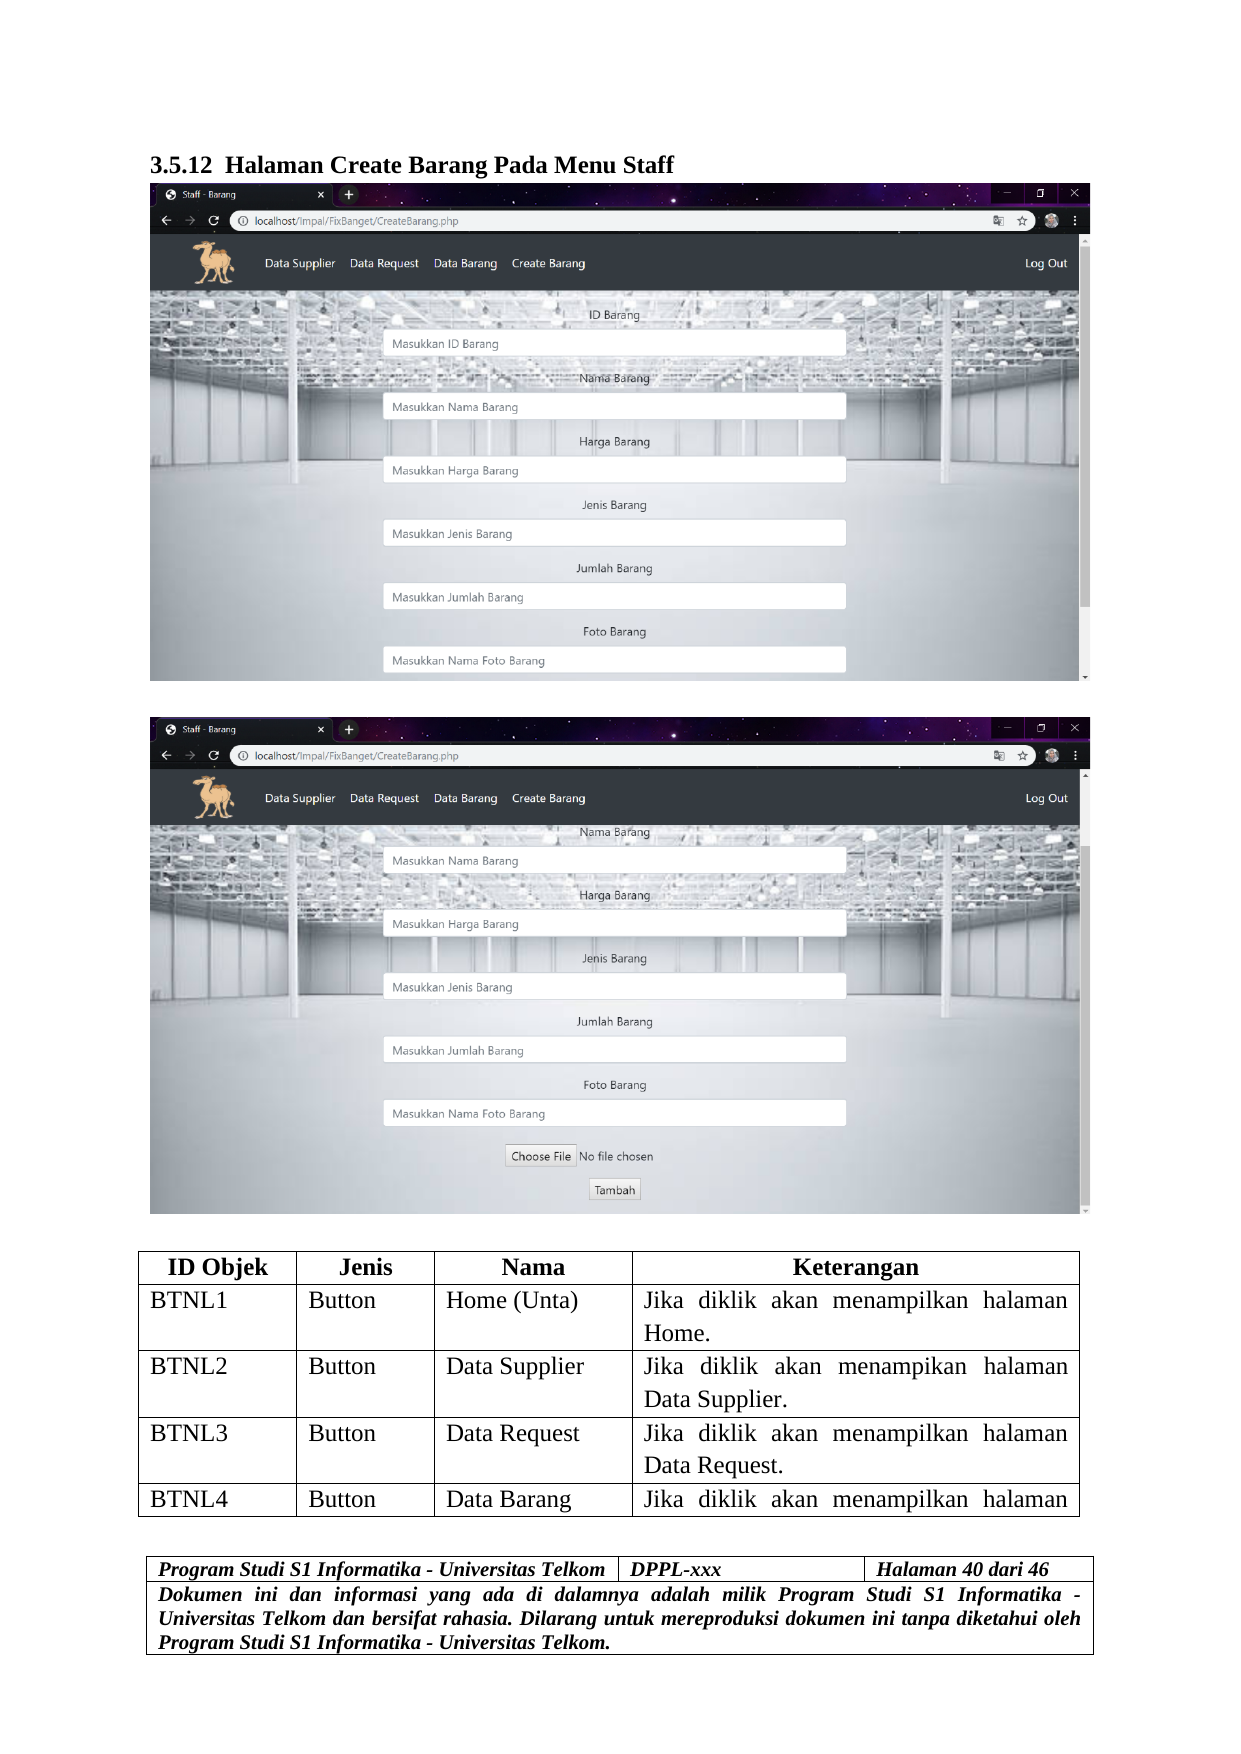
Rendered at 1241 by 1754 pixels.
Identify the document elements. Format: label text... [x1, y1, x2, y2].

table_cell Button [297, 1418, 434, 1483]
table_cell Data Supplier [435, 1351, 632, 1417]
table_header ID Objek [139, 1252, 296, 1284]
table_cell Data Request [435, 1418, 632, 1483]
table_cell BTNL4 [139, 1484, 296, 1516]
table_header Keterangan [633, 1252, 1079, 1284]
table_cell Home (Unta) [435, 1285, 632, 1350]
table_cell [633, 1484, 1079, 1516]
picture [150, 183, 1091, 681]
table_cell Jika diklik akan menampilkan halaman Home. [633, 1285, 1079, 1350]
table_header Nama [435, 1252, 632, 1284]
table_cell Jika diklik akan menampilkan halaman Data Request. [633, 1418, 1079, 1483]
table_cell Button [297, 1484, 434, 1516]
table_cell Button [297, 1351, 434, 1417]
list Halaman Create Barang Pada Menu Staff [150, 150, 1090, 179]
table_header Jenis [297, 1252, 434, 1284]
table_cell Data Barang [435, 1484, 632, 1516]
picture [150, 717, 1091, 1214]
table_cell BTNL2 [139, 1351, 296, 1417]
table_cell Jika diklik akan menampikan halaman Data Supplier. [633, 1351, 1079, 1417]
table_cell BTNL1 [139, 1285, 296, 1350]
table_cell BTNL3 [139, 1418, 296, 1483]
table_cell Button [297, 1285, 434, 1350]
